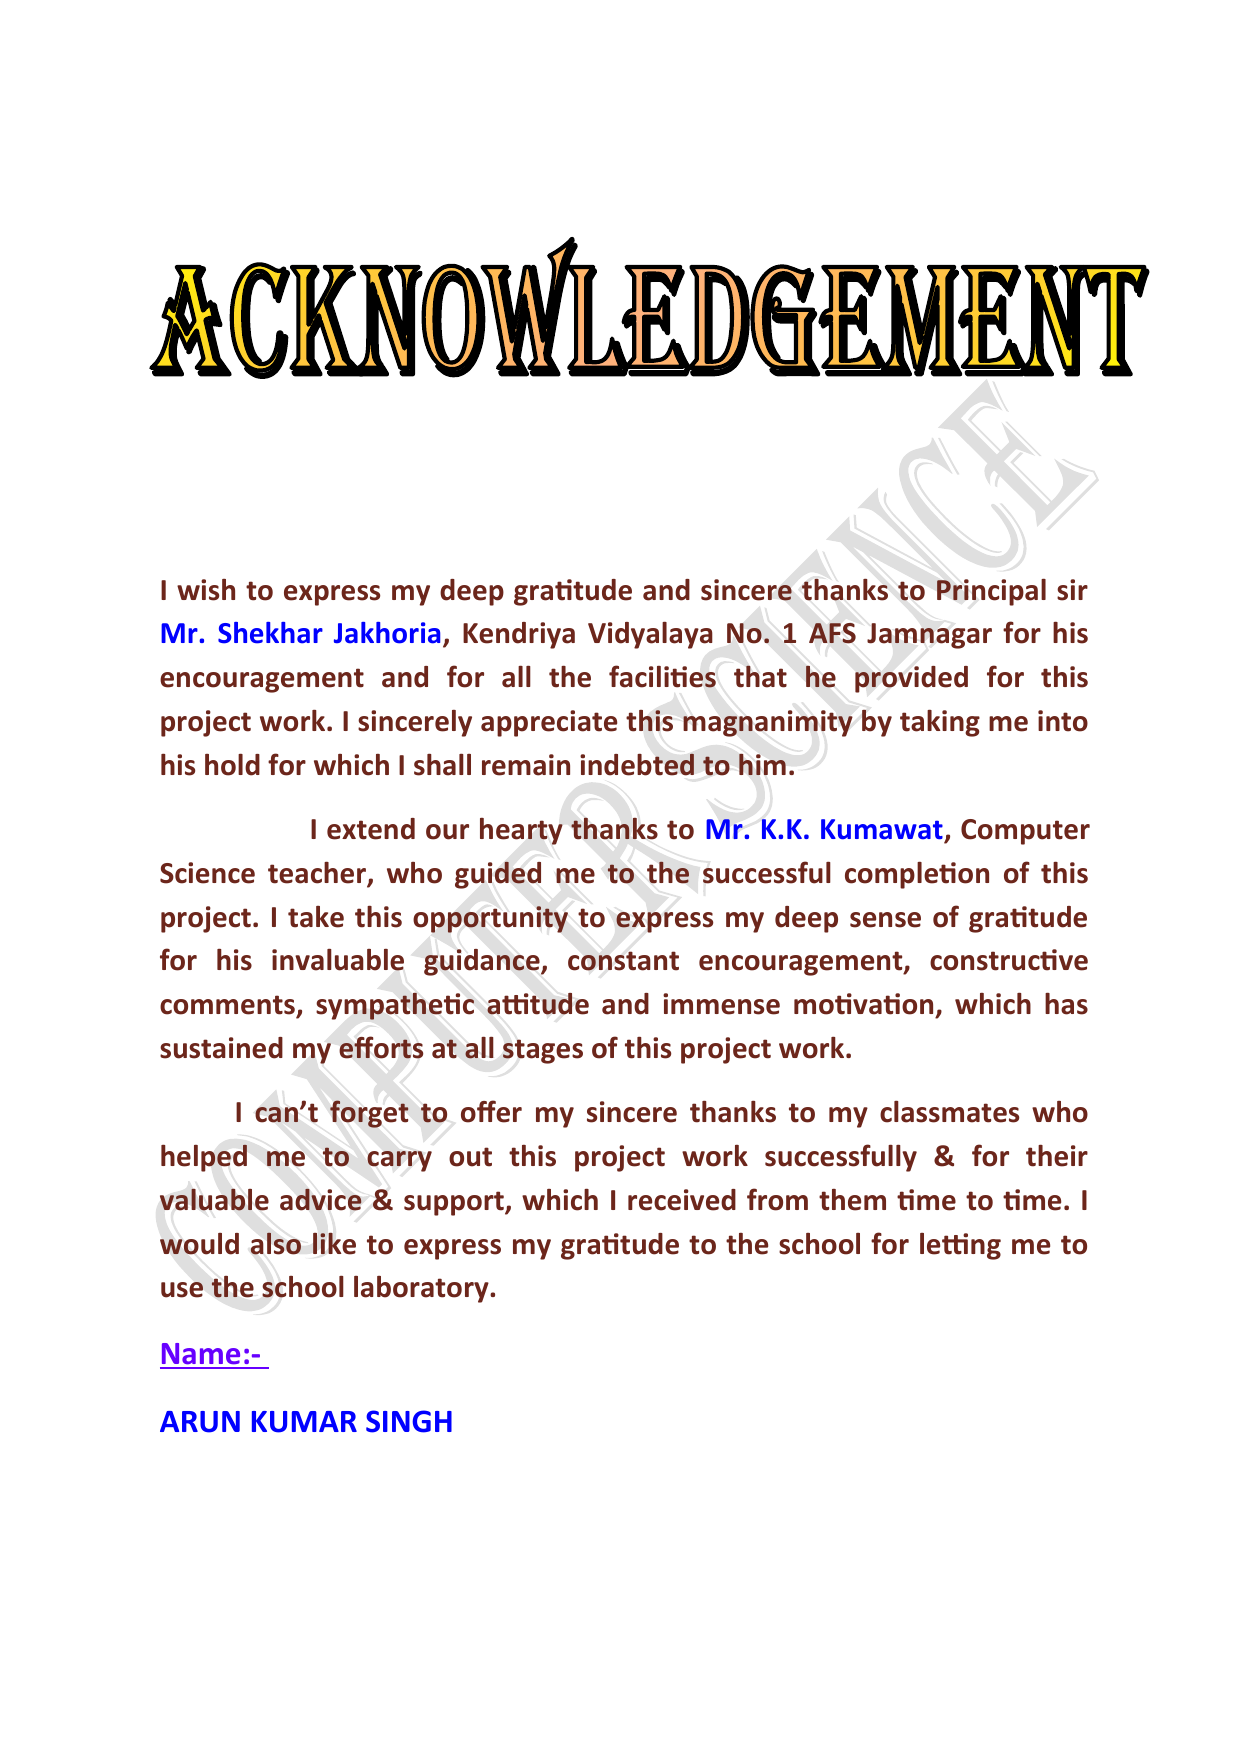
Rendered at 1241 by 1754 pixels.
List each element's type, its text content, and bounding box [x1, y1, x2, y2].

text Name:- [159, 1332, 1090, 1373]
text I can’t forget to offer my sincere thanks to my classmates who helped me to carry out this project work successfully & for their valuable advice & support, which I received from them time to time. I would also like to express my gratitude to the school for letting me to use the school laboratory. [159, 1092, 1090, 1306]
text I extend our hearty thanks to Mr. K.K. Kumawat, Computer Science teacher, who guided me to the successful completion of this project. I take this opportunity to express my deep sense of gratitude for his invaluable guidance, constant encouragement, constructive comments, sympathetic attitude and immense motivation, which has sustained my efforts at all stages of this project work. [159, 809, 1090, 1066]
text I wish to express my deep gratitude and sincere thanks to Principal sir Mr. Shekhar Jakhoria, Kendriya Vidyalaya No. 1 AFS Jamnagar for his encouragement and for all the facilities that he provided for this project work. I sincerely appreciate this magnanimity by taking me into his hold for which I shall remain indebted to him. [159, 569, 1090, 783]
text ARUN KUMAR SINGH [159, 1400, 1090, 1440]
